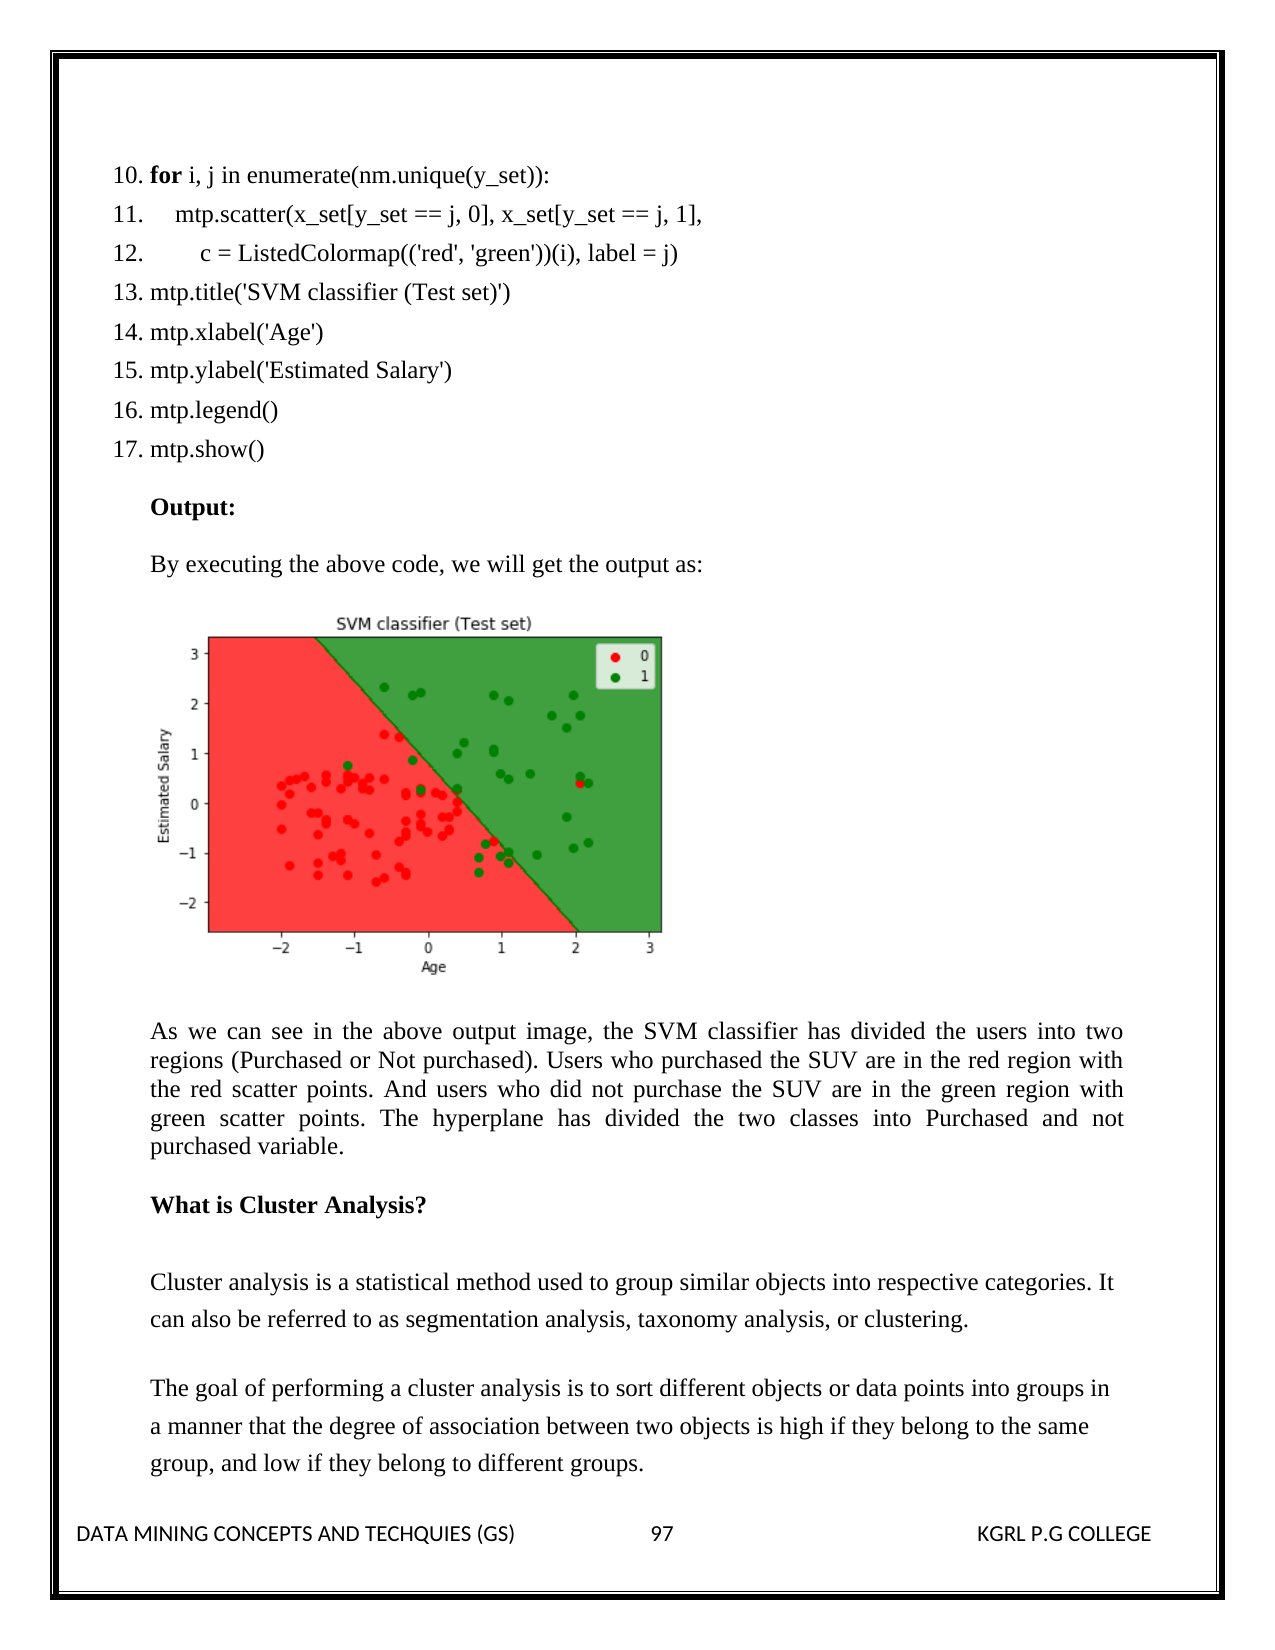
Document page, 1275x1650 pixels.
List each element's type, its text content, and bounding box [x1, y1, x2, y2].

list mtp.xlabel('Age') [112, 306, 1125, 345]
text Output: [150, 492, 1125, 520]
list mtp.title('SVM classifier (Test set)') [112, 267, 1125, 306]
list mtp.show() [112, 423, 1125, 462]
list c = ListedColormap(('red', 'green'))(i), label = j) [112, 228, 1125, 267]
list for i, j in enumerate(nm.unique(y_set)): [112, 150, 1125, 189]
list mtp.legend() [112, 384, 1125, 423]
subtitle What is Cluster Analysis? [150, 1189, 1125, 1219]
text By executing the above code, we will get the output as: [150, 549, 1125, 578]
text Cluster analysis is a statistical method used to group similar objects into respective categories. It can also be referred to as segmentation analysis, taxonomy analysis, or clustering. [150, 1258, 1125, 1333]
list mtp.scatter(x_set[y_set == j, 0], x_set[y_set == j, 1], [112, 189, 1125, 228]
text As we can see in the above output image, the SVM classifier has divided the users into two regions (Purchased or Not purchased). Users who purchased the SUV are in the red region with the red scatter points. And users who did not purchase the SUV are in the green region with green scatter points. The hyperplane has divided the two classes into Purchased and not purchased variable. [150, 1016, 1125, 1160]
text The goal of performing a cluster analysis is to sort different objects or data points into groups in a manner that the degree of association between two objects is high if they belong to the same group, and low if they belong to different groups. [150, 1364, 1125, 1477]
list mtp.ylabel('Estimated Salary') [112, 345, 1125, 384]
picture [150, 607, 669, 983]
